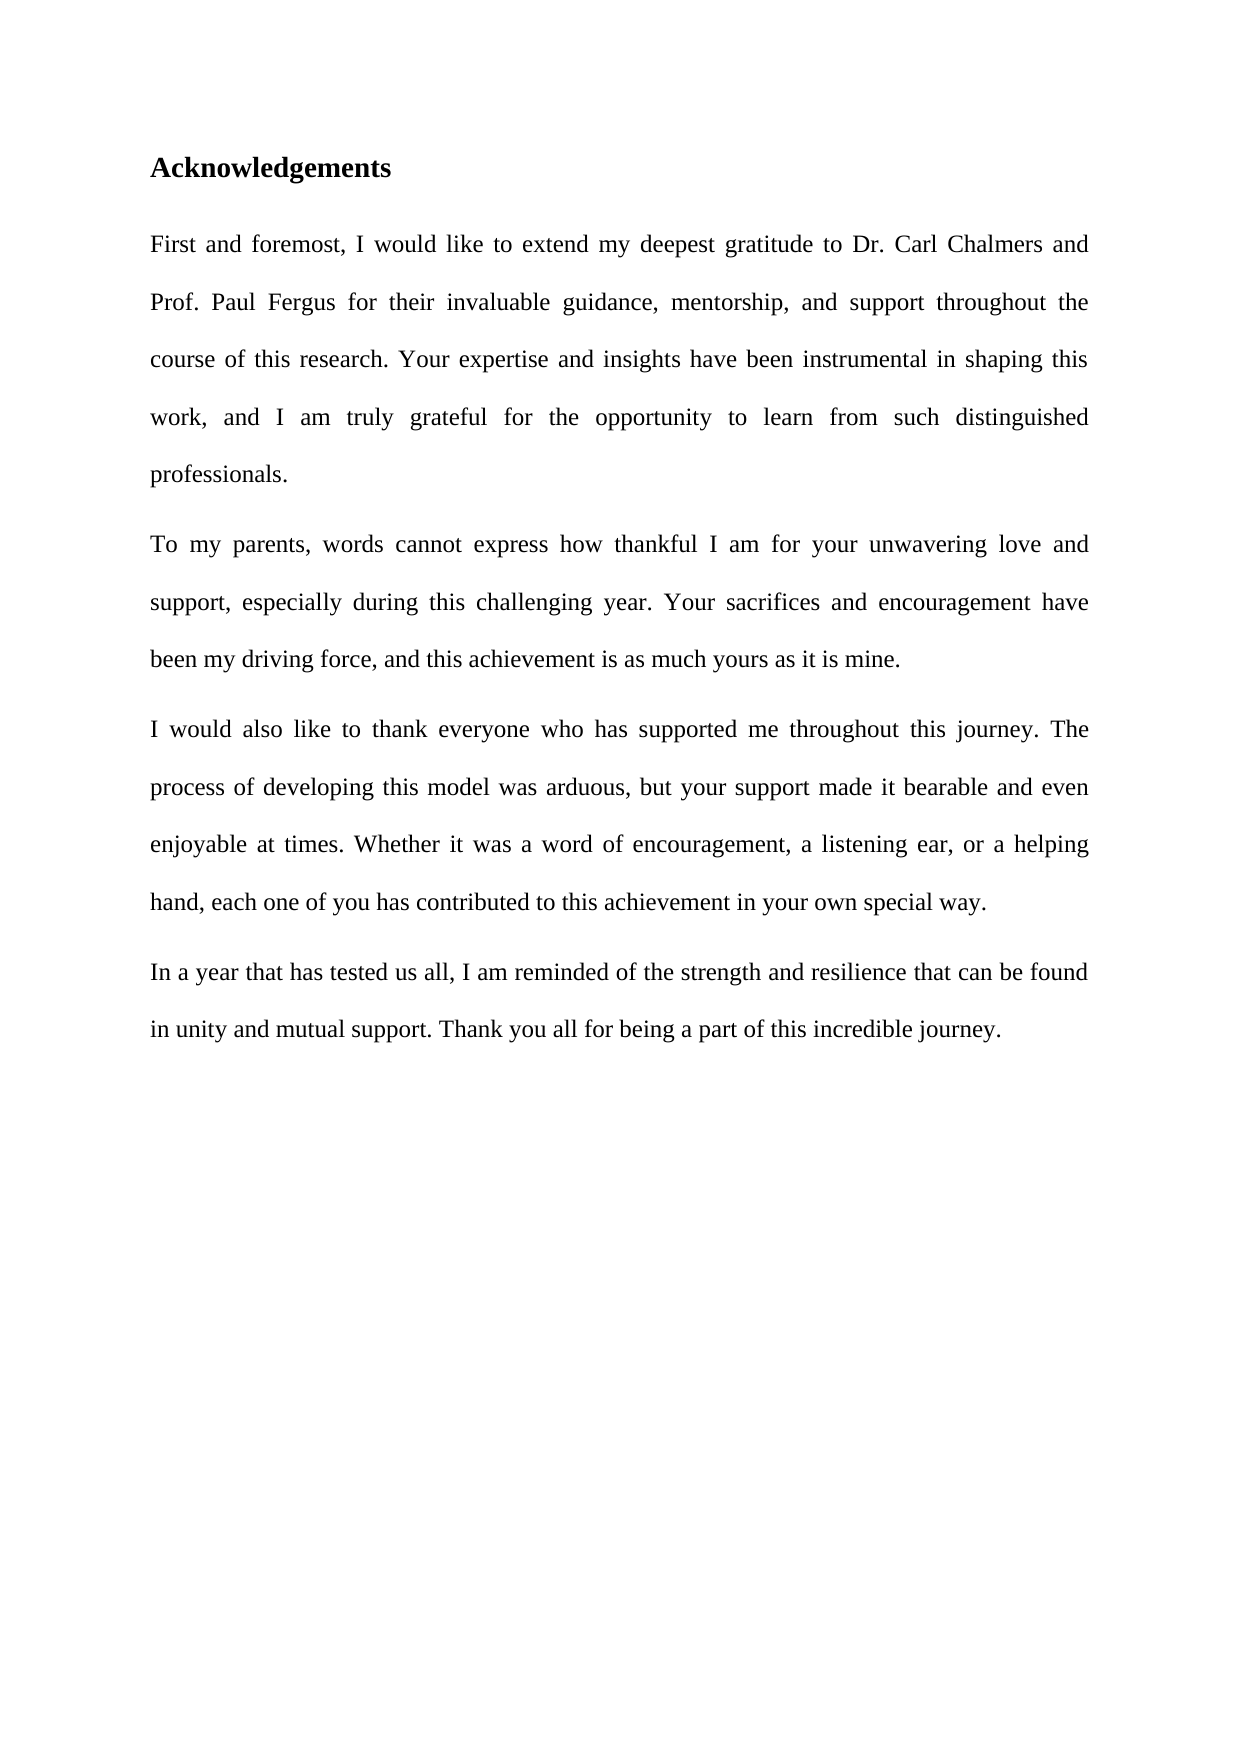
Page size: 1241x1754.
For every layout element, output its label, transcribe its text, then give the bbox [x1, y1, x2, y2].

subtitle Acknowledgements [150, 150, 1090, 183]
text In a year that has tested us all, I am reminded of the strength and resilience that can be found in unity and mutual support. Thank you all for being a part of this incredible journey. [150, 957, 1090, 1043]
text To my parents, words cannot express how thankful I am for your unwavering love and support, especially during this challenging year. Your sacrifices and encouragement have been my driving force, and this achievement is as much yours as it is mine. [150, 529, 1090, 673]
text First and foremost, I would like to extend my deepest gratitude to Dr. Carl Chalmers and Prof. Paul Fergus for their invaluable guidance, mentorship, and support throughout the course of this research. Your expertise and insights have been instrumental in shaping this work, and I am truly grateful for the opportunity to learn from such distinguished professionals. [150, 229, 1090, 488]
text I would also like to thank everyone who has supported me throughout this journey. The process of developing this model was arduous, but your support made it bearable and even enjoyable at times. Whether it was a word of encouragement, a listening ear, or a helping hand, each one of you has contributed to this achievement in your own special way. [150, 714, 1090, 916]
